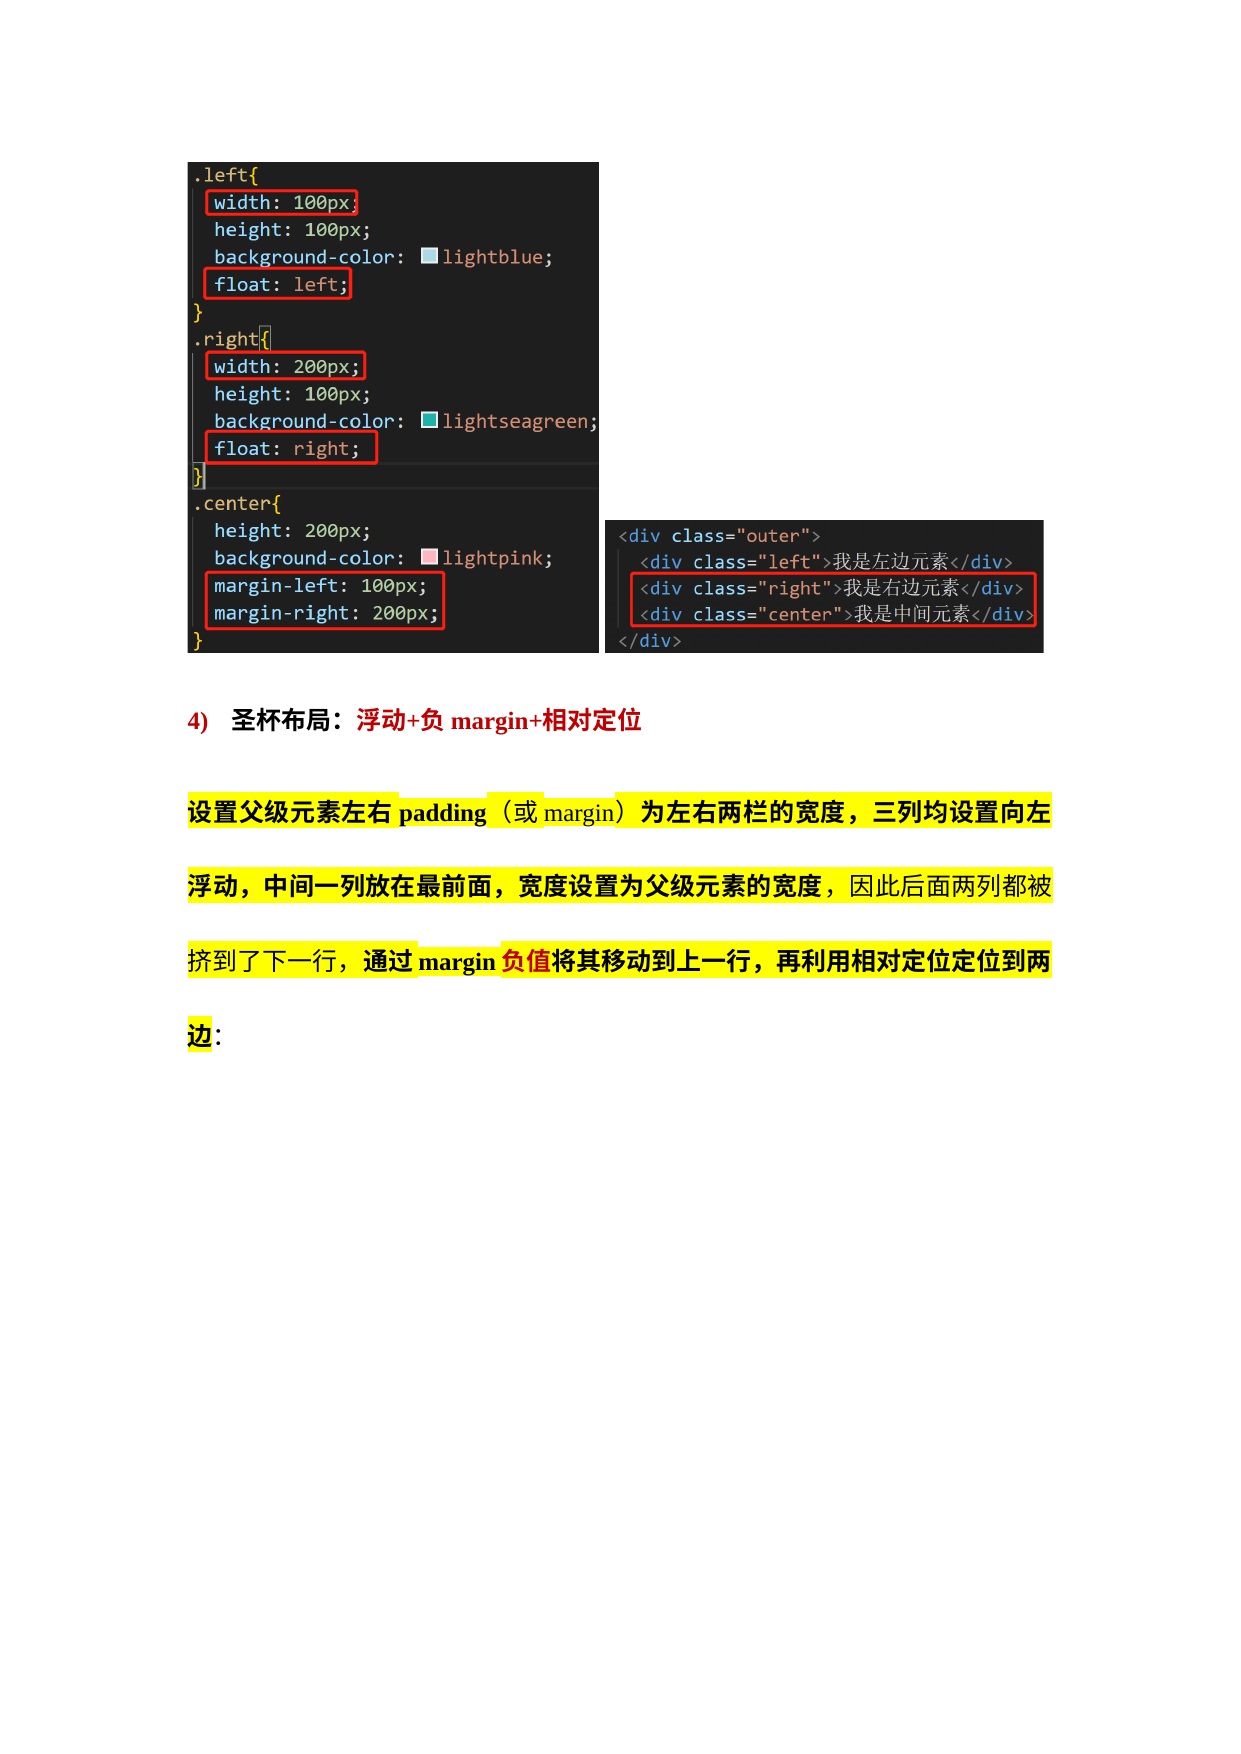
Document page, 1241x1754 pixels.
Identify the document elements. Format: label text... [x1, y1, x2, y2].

picture [605, 520, 1044, 653]
subtitle 圣杯布局：浮动+负margin+相对定位 [187, 686, 1053, 751]
picture [187, 162, 599, 653]
text 设置父级元素左右padding（或margin）为左右两栏的宽度，三列均设置向左浮动，中间一列放在最前面，宽度设置为父级元素的宽度，因此后面两列都被挤到了下一行，通过margin负值将其移动到上一行，再利用相对定位定位到两边： [187, 778, 1053, 1067]
